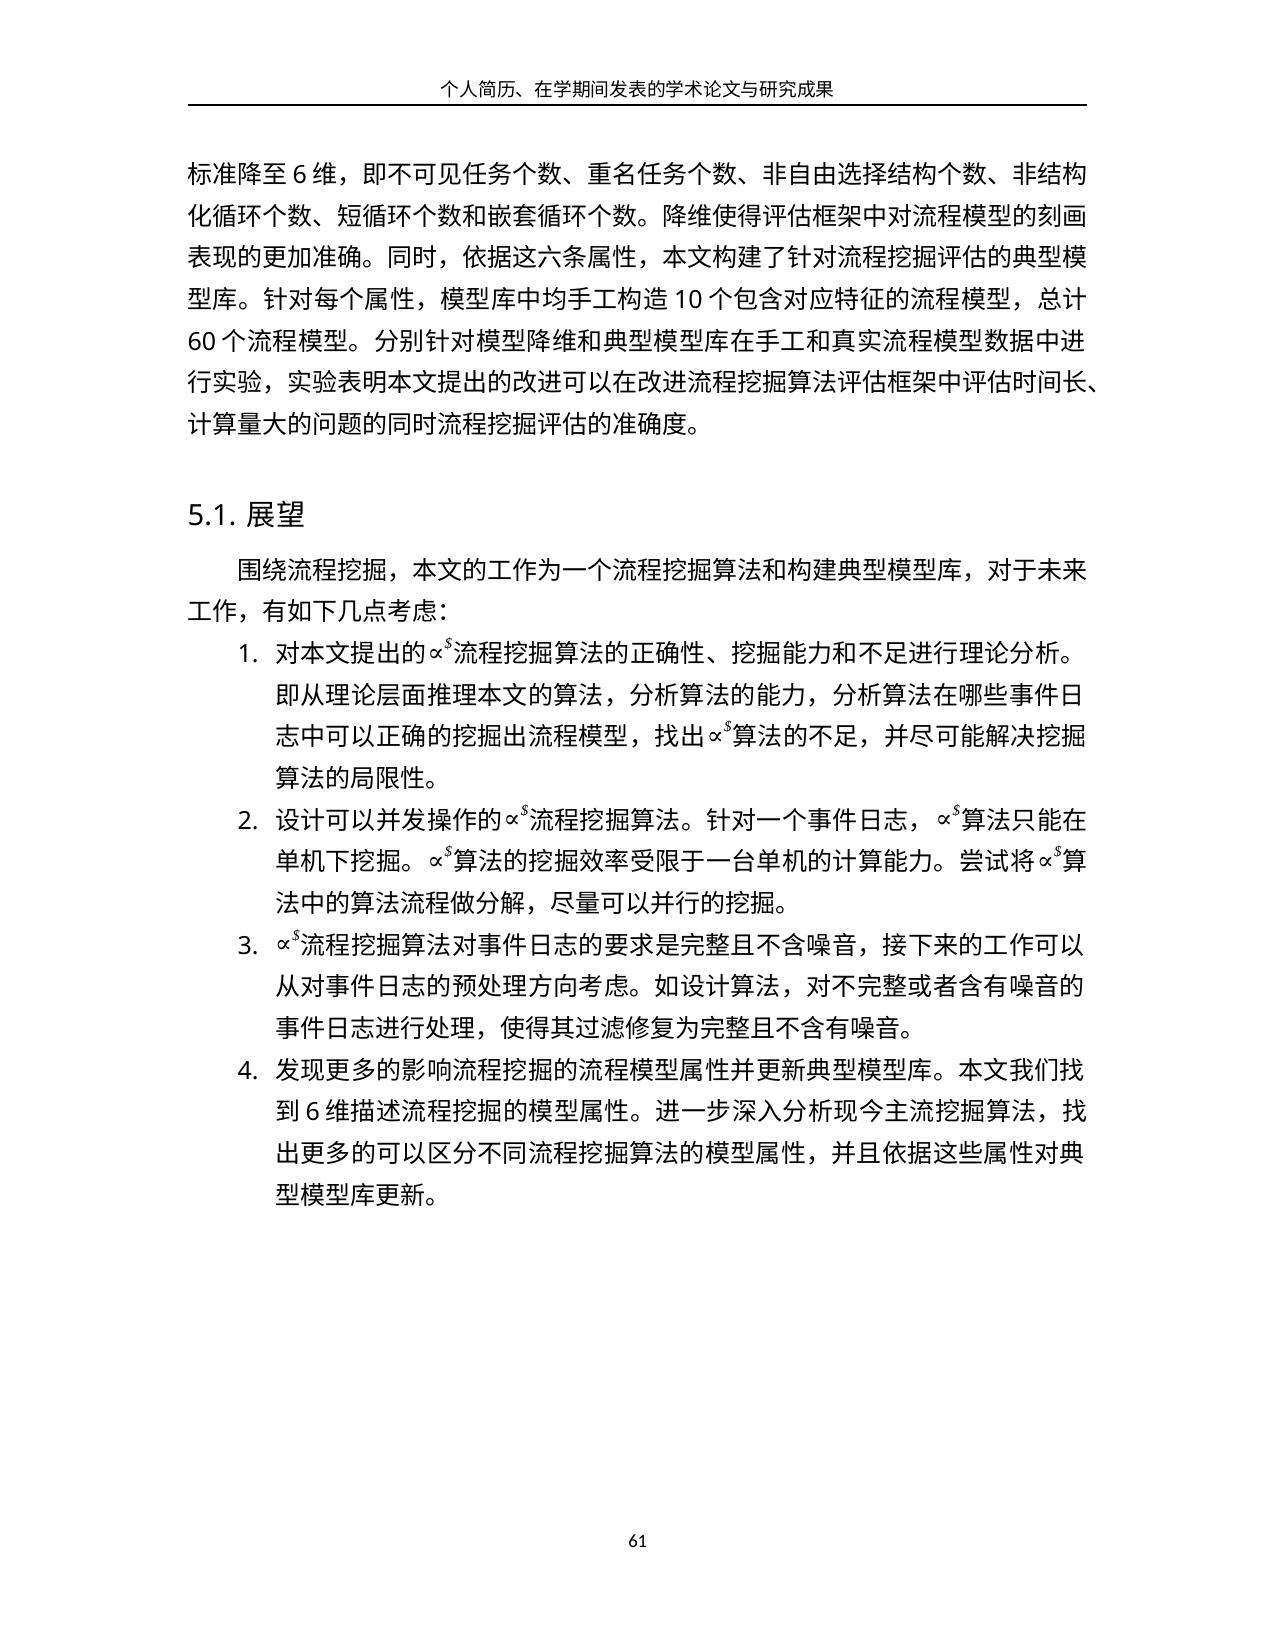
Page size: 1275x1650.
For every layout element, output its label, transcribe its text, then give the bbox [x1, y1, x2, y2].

text 围绕流程挖掘，本文的工作为一个流程挖掘算法和构建典型模型库，对于未来工作，有如下几点考虑： [187, 546, 1087, 629]
list 设计可以并发操作的流程挖掘算法。针对一个事件日志，算法只能在单机下挖掘。算法的挖掘效率受限于一台单机的计算能力。尝试将算法中的算法流程做分解，尽量可以并行的挖掘。 [237, 796, 1087, 921]
list 发现更多的影响流程挖掘的流程模型属性并更新典型模型库。本文我们找到6维描述流程挖掘的模型属性。进一步深入分析现今主流挖掘算法，找出更多的可以区分不同流程挖掘算法的模型属性，并且依据这些属性对典型模型库更新。 [237, 1046, 1087, 1212]
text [187, 150, 1087, 442]
list 对本文提出的流程挖掘算法的正确性、挖掘能力和不足进行理论分析。即从理论层面推理本文的算法，分析算法的能力，分析算法在哪些事件日志中可以正确的挖掘出流程模型，找出算法的不足，并尽可能解决挖掘算法的局限性。 [237, 629, 1087, 796]
list 流程挖掘算法对事件日志的要求是完整且不含噪音，接下来的工作可以从对事件日志的预处理方向考虑。如设计算法，对不完整或者含有噪音的事件日志进行处理，使得其过滤修复为完整且不含有噪音。 [237, 921, 1087, 1046]
list 展望 [187, 492, 1087, 533]
